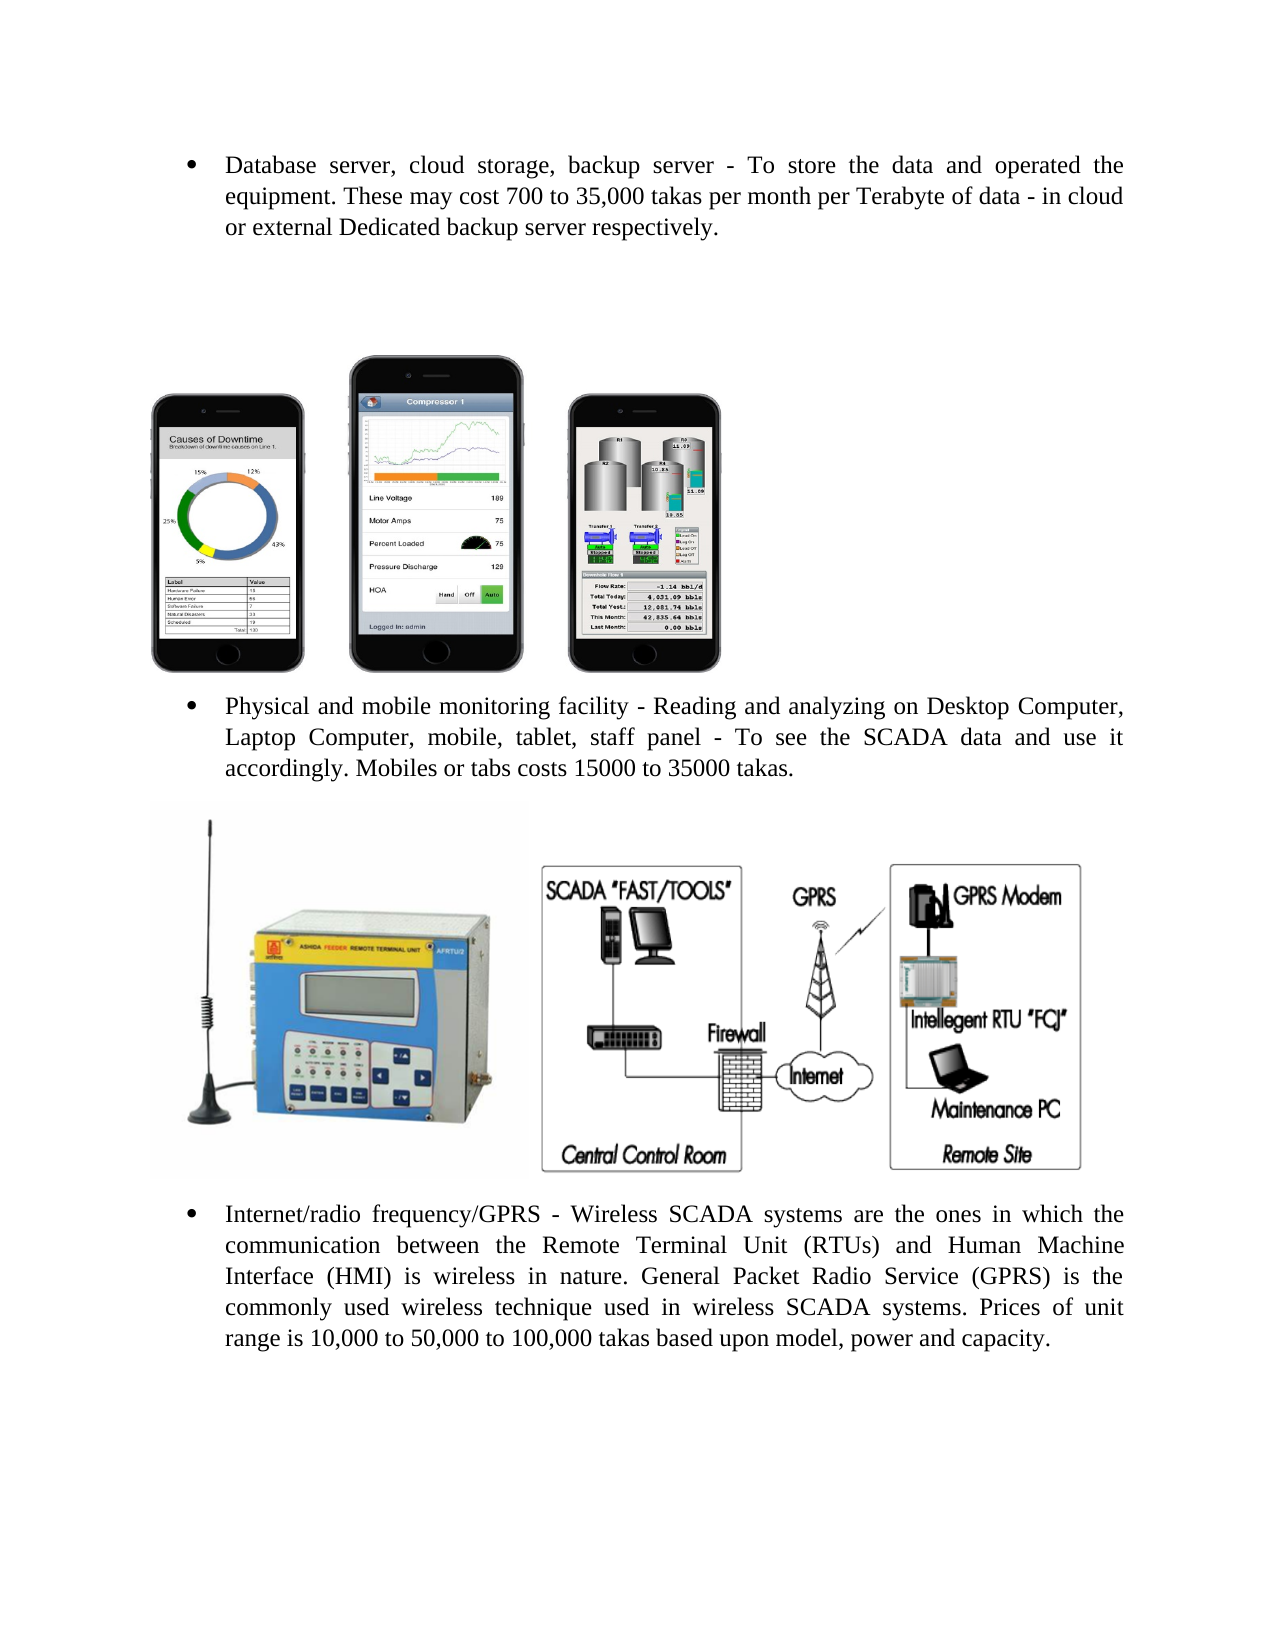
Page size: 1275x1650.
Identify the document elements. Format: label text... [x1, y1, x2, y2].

list Database server, cloud storage, backup server - To store the data and operated the equipment. These may cost 700 to 35,000 takas per month per Terabyte of data - in cloud or external Dedicated backup server respectively. [187, 150, 1125, 241]
picture [534, 856, 1088, 1181]
picture [150, 801, 529, 1181]
list Physical and mobile monitoring facility - Reading and analyzing on Desktop Computer, Laptop Computer, mobile, tablet, staff panel - To see the SCADA data and use it accordingly. Mobiles or tabs costs 15000 to 35000 takas. [187, 691, 1125, 782]
list Internet/radio frequency/GPRS - Wireless SCADA systems are the ones in which the communication between the Remote Terminal Unit (RTUs) and Human Machine Interface (HMI) is wireless in nature. General Packet Radio Service (GPRS) is the commonly used wireless technique used in wireless SCADA systems. Prices of unit range is 10,000 to 50,000 to 100,000 takas based upon model, power and capacity. [187, 1199, 1125, 1352]
picture [150, 355, 722, 673]
